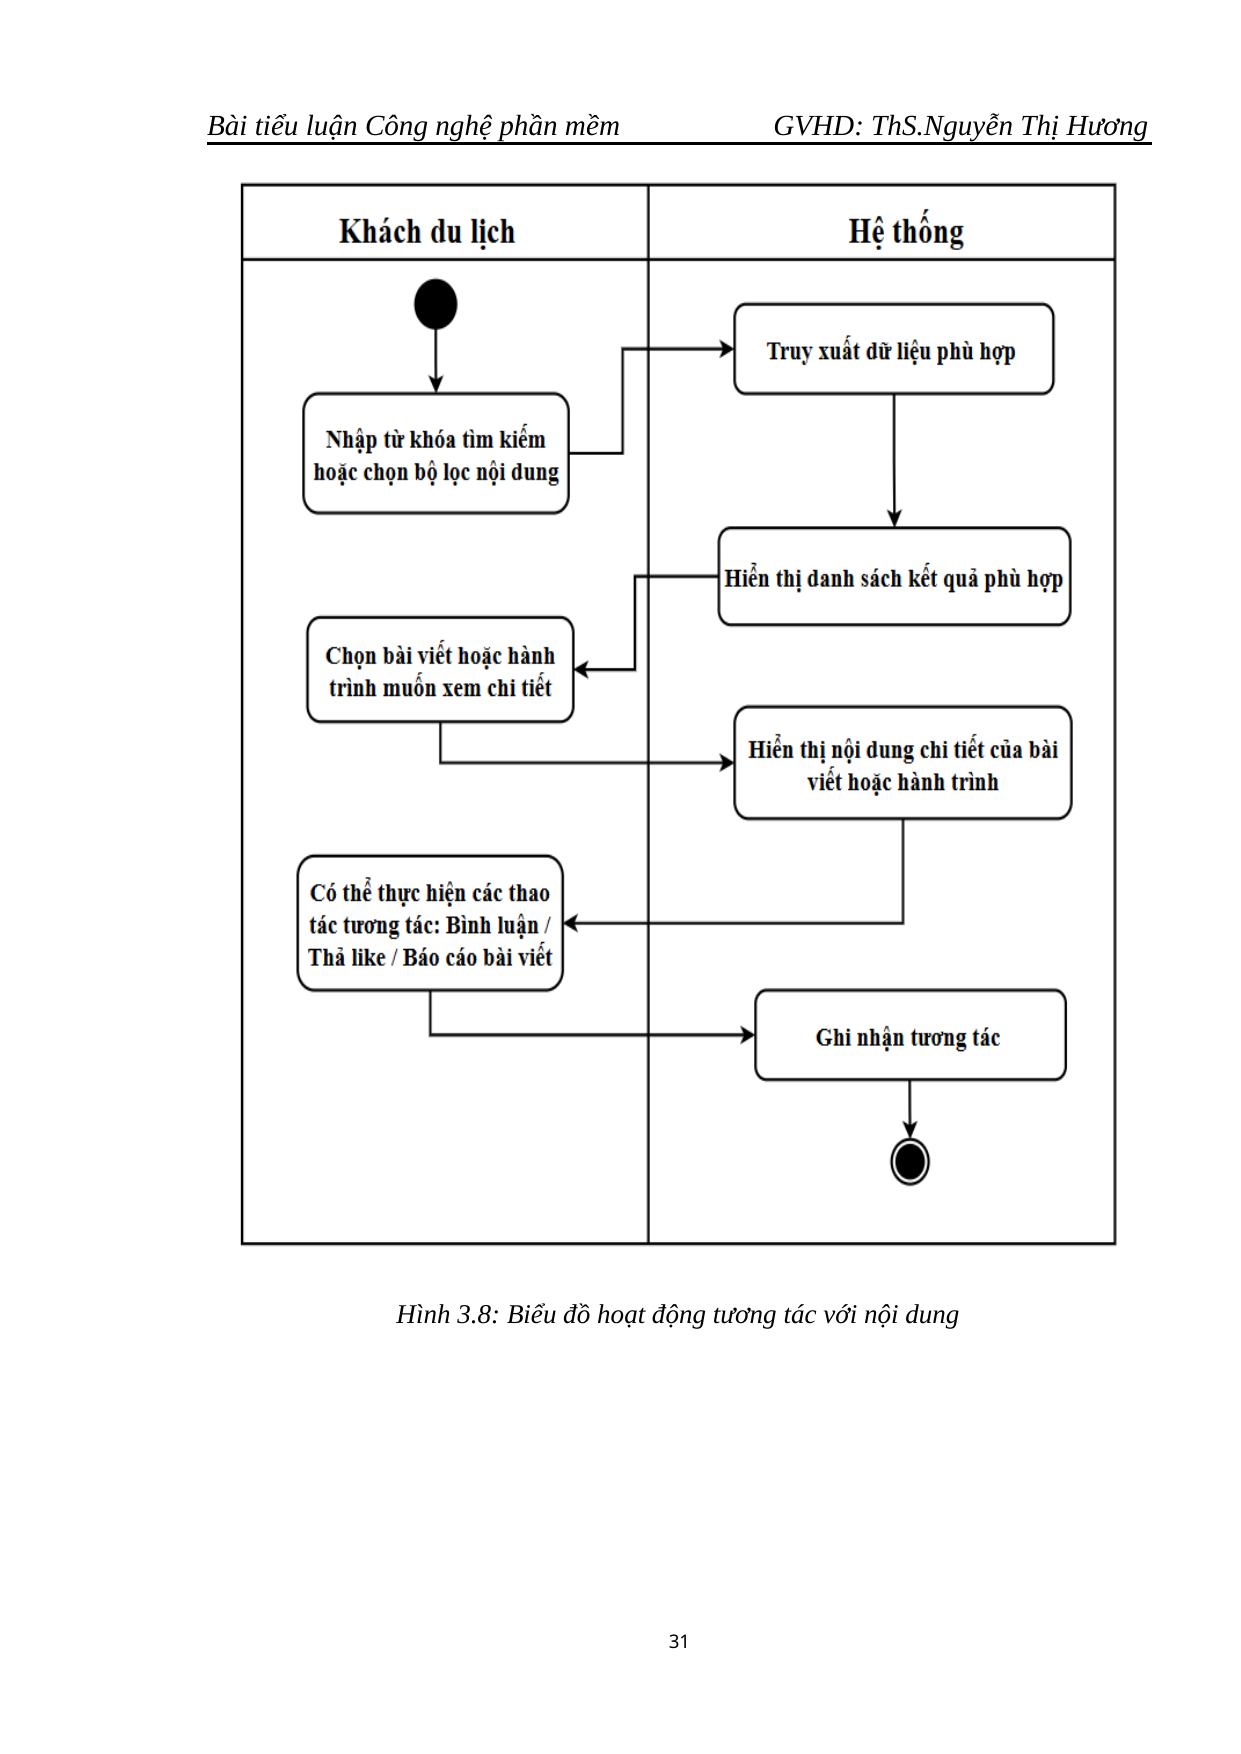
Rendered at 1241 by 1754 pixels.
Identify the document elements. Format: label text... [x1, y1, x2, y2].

text Hình 3.8: Biểu đồ hoạt động tương tác với nội dung [207, 1298, 1152, 1329]
picture [234, 170, 1125, 1255]
